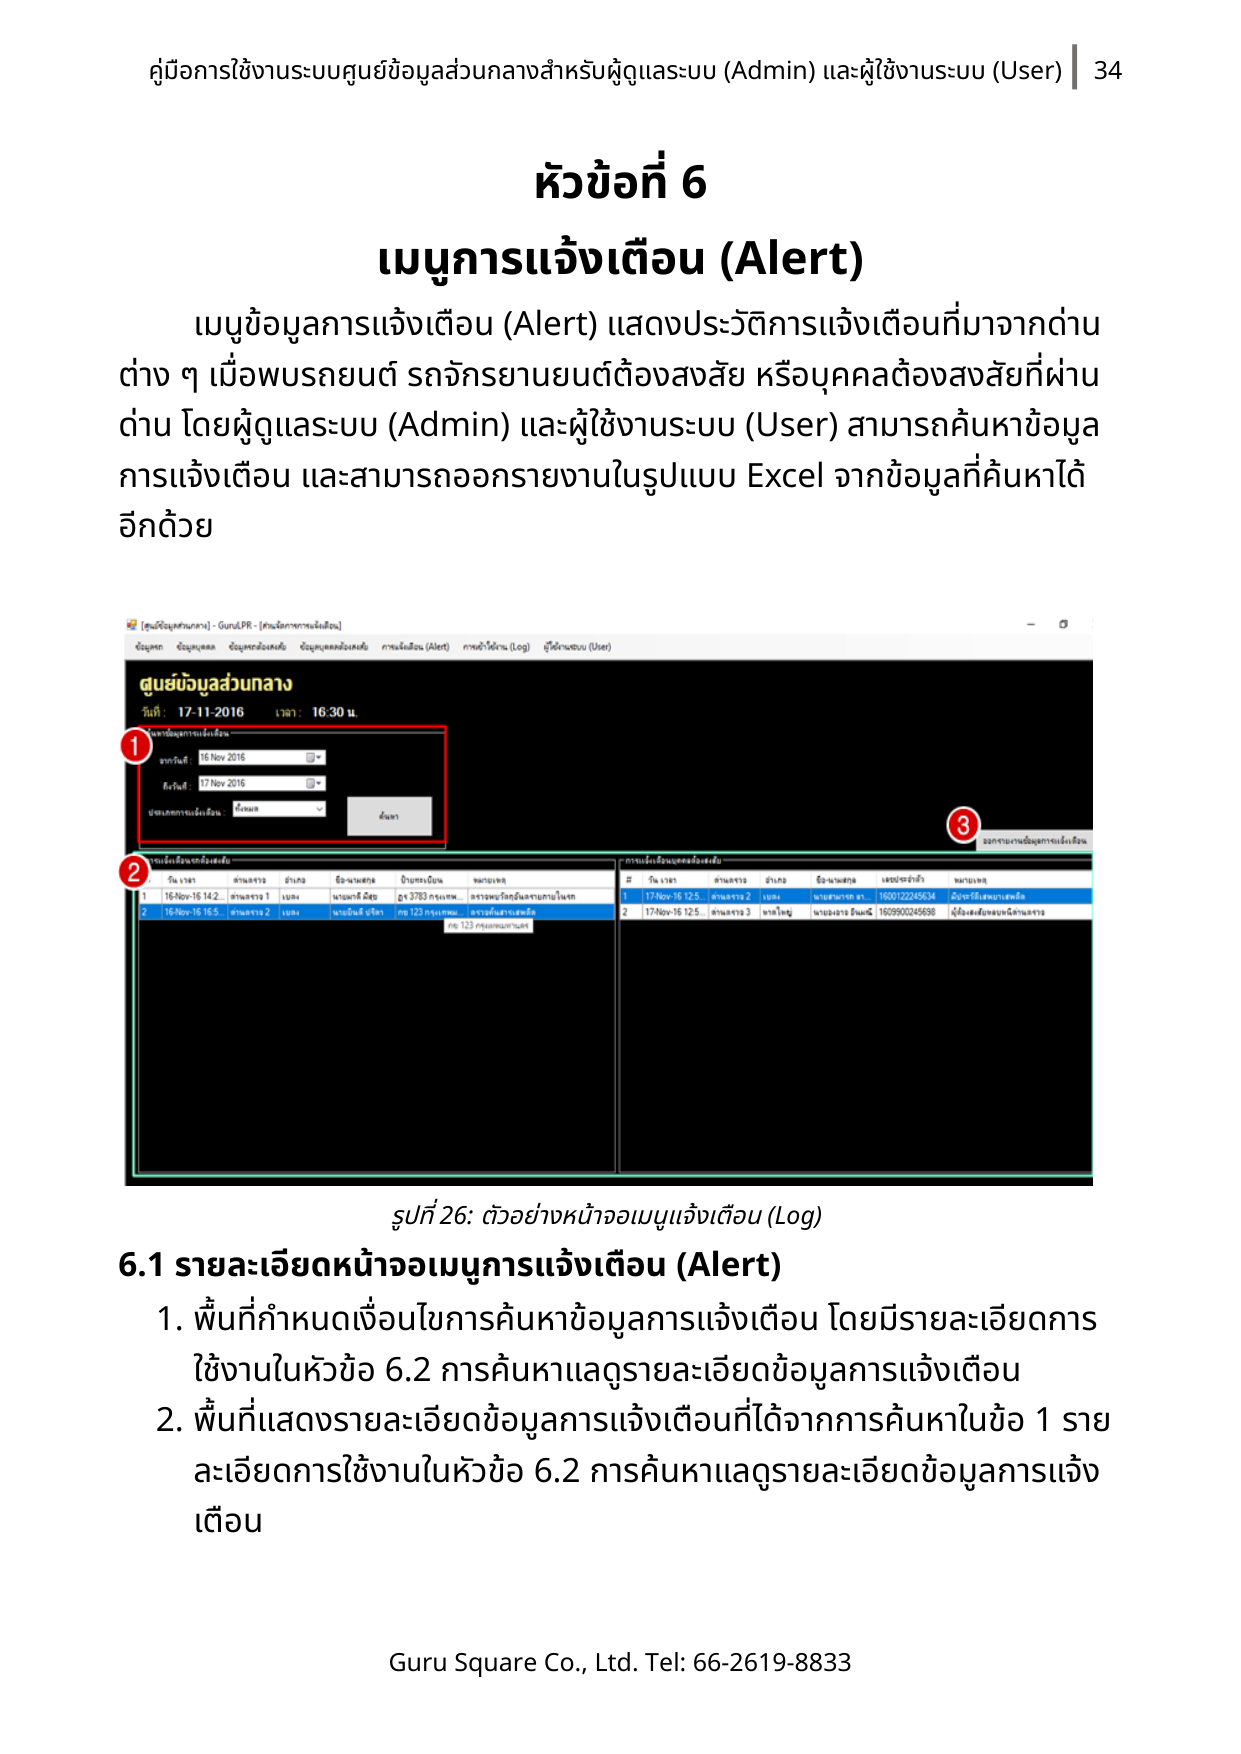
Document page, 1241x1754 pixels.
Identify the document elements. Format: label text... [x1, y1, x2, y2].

list พื้นที่แสดงรายละเอียดข้อมูลการแจ้งเตือนที่ได้จากการค้นหาในข้อ 1 รายละเอียดการใช้งานในหัวข้อ 6.2 การค้นหาแลดูรายละเอียดข้อมูลการแจ้งเตือน [156, 1396, 1122, 1548]
subtitle หัวข้อที่ 6 [118, 150, 1122, 219]
subtitle เมนูการแจ้งเตือน (Alert) [118, 225, 1122, 295]
picture [117, 616, 1093, 1186]
list พื้นที่กำหนดเงื่อนไขการค้นหาข้อมูลการแจ้งเตือน โดยมีรายละเอียดการใช้งานในหัวข้อ 6.2 การค้นหาแลดูรายละเอียดข้อมูลการแจ้งเตือน [156, 1295, 1122, 1396]
text เมนูข้อมูลการแจ้งเตือน (Alert) แสดงประวัติการแจ้งเตือนที่มาจากด่านต่าง ๆ เมื่อพบรถยนต์ รถจักรยานยนต์ต้องสงสัย หรือบุคคลต้องสงสัยที่ผ่านด่าน โดยผู้ดูแลระบบ (Admin) และผู้ใช้งานระบบ (User) สามารถค้นหาข้อมูลการแจ้งเตือน และสามารถออกรายงานในรูปแบบ Excel จากข้อมูลที่ค้นหาได้อีกด้วย [118, 300, 1122, 553]
